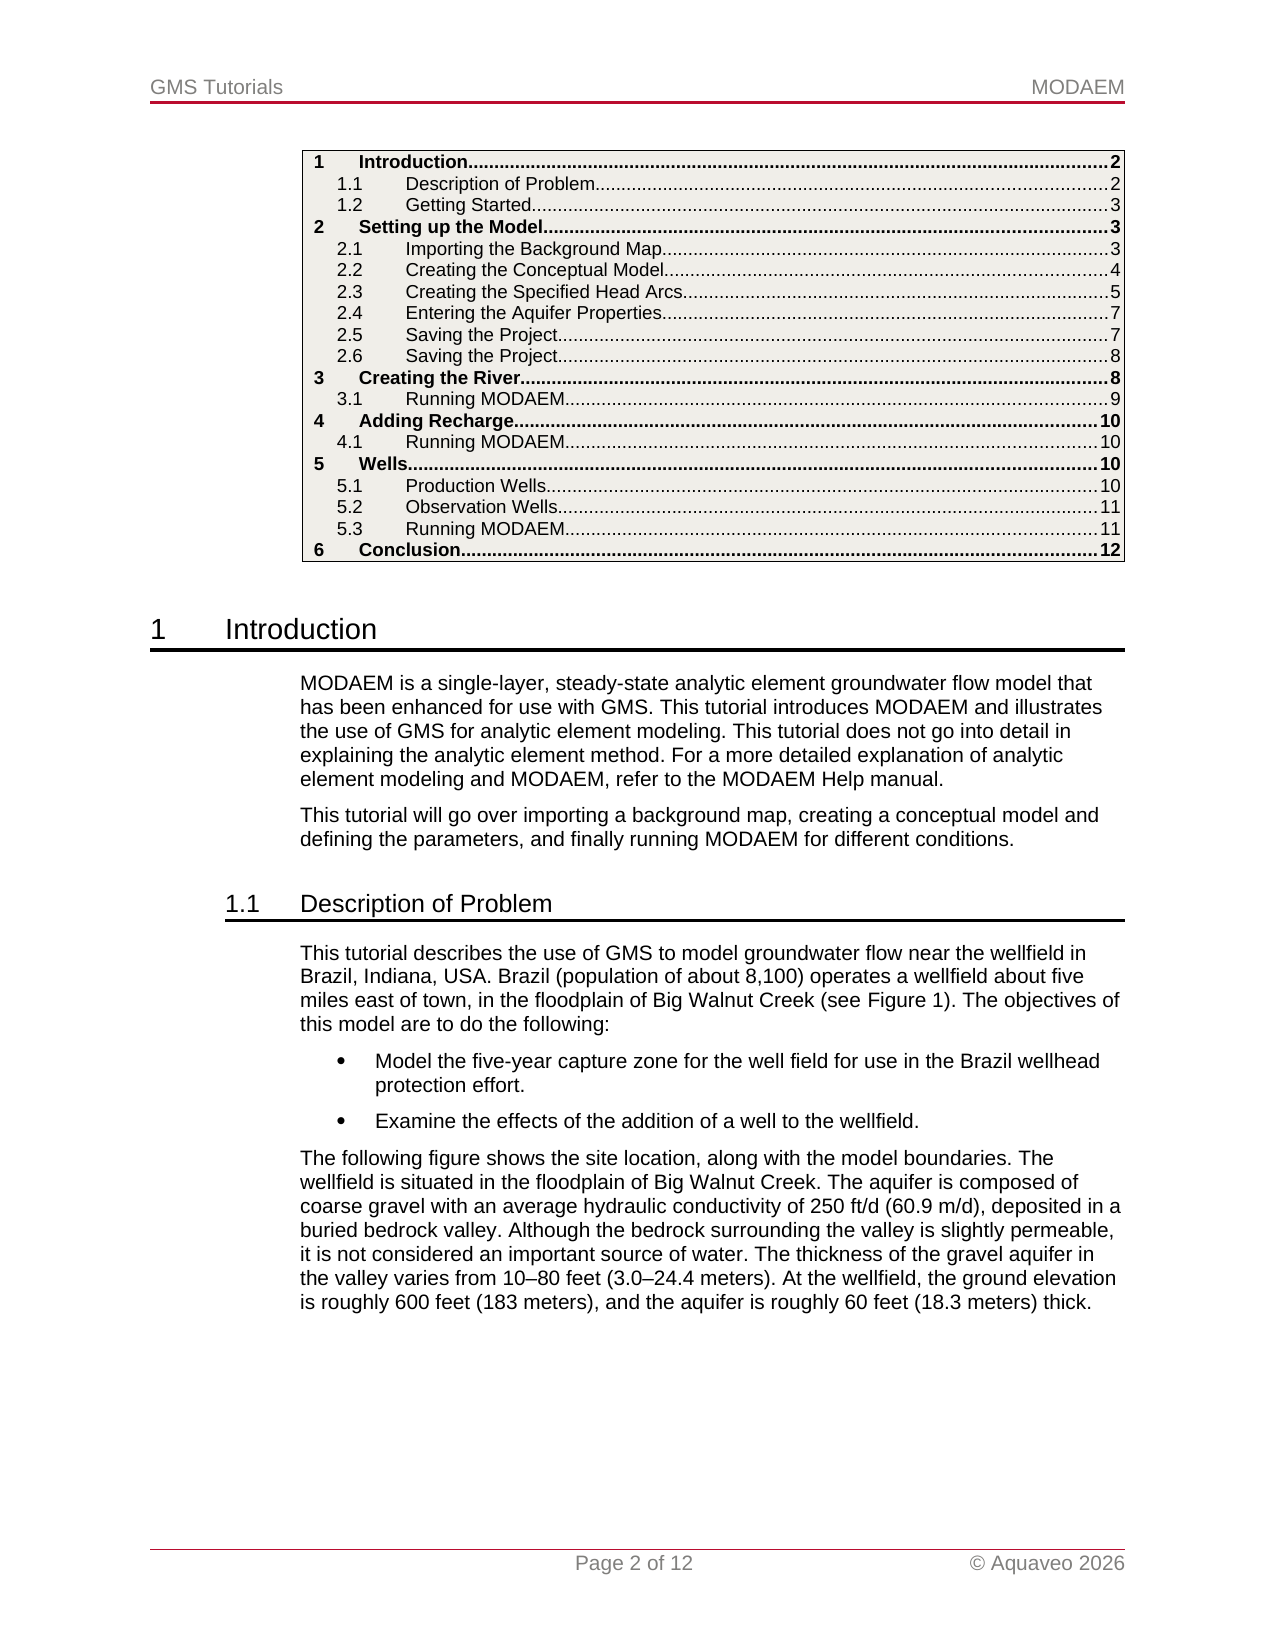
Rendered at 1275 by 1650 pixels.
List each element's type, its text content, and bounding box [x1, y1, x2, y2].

text The following figure shows the site location, along with the model boundaries. The wellfield is situated in the floodplain of Big Walnut Creek. The aquifer is composed of coarse gravel with an average hydraulic conductivity of 250 ft/d (60.9 m/d), deposited in a buried bedrock valley. Although the bedrock surrounding the valley is slightly permeable, it is not considered an important source of water. The thickness of the gravel aquifer in the valley varies from 10–80 feet (3.0–24.4 meters). At the wellfield, the ground elevation is roughly 600 feet (183 meters), and the aquifer is roughly 60 feet (18.3 meters) thick. [300, 1146, 1125, 1313]
text This tutorial describes the use of GMS to model groundwater flow near the wellfield in Brazil, Indiana, USA. Brazil (population of about 8,100) operates a wellfield about five miles east of town, in the floodplain of Big Walnut Creek (see Figure 1). The objectives of this model are to do the following: [300, 940, 1125, 1036]
list Examine the effects of the addition of a well to the wellfield. [337, 1109, 1125, 1133]
subtitle Introduction [150, 612, 1125, 648]
text This tutorial will go over importing a background map, creating a conceptual model and defining the parameters, and finally running MODAEM for different conditions. [300, 803, 1125, 851]
subtitle Description of Problem [225, 889, 1125, 919]
table_header 1 Introduction 2 1.1 Description of Problem 2 1.2 Getting Started 3 2 Setting up the Model 3 2.1 Importing the Background Map 3 2.2 Creating the Conceptual Model 4 2.3 Creating the Specified Head Arcs 5 2.4 Entering the Aquifer Properties 7 2.5 Saving the Project 7 2.6 Saving the Project 8 3 Creating the River 8 3.1 Running MODAEM 9 4 Adding Recharge 10 4.1 Running MODAEM 10 5 Wells 10 5.1 Production Wells 10 5.2 Observation Wells 11 5.3 Running MODAEM 11 6 Conclusion 12 [303, 151, 1124, 561]
list Model the five-year capture zone for the well field for use in the Brazil wellhead protection effort. [337, 1049, 1125, 1097]
text MODAEM is a single-layer, steady-state analytic element groundwater flow model that has been enhanced for use with GMS. This tutorial introduces MODAEM and illustrates the use of GMS for analytic element modeling. This tutorial does not go into detail in explaining the analytic element method. For a more detailed explanation of analytic element modeling and MODAEM, refer to the MODAEM Help manual. [300, 671, 1125, 791]
